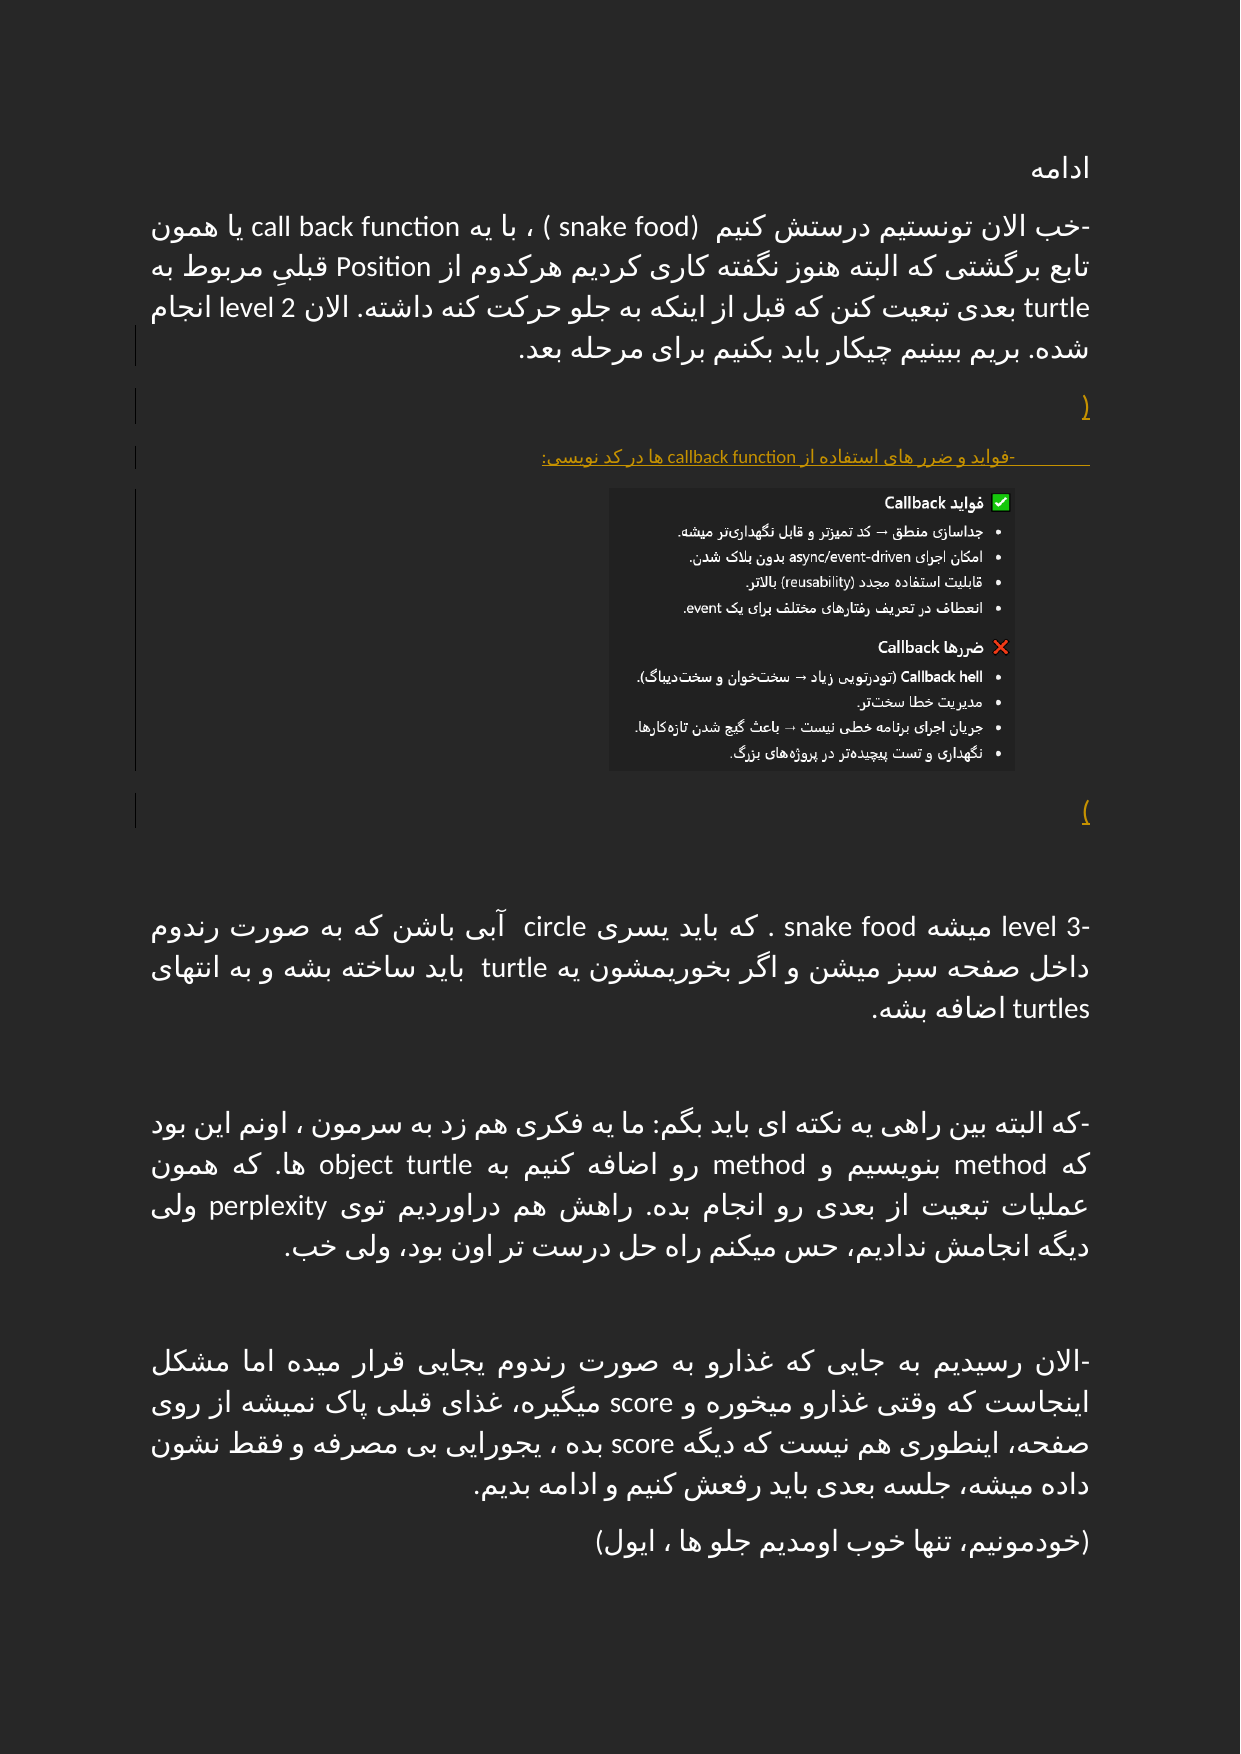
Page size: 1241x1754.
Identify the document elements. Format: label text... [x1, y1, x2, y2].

text -خب الان تونستیم درستش کنیم (snake food ) ، با یه call back function یا همون تابع برگشتی که البته هنوز نگفته کاری کردیم هرکدوم از Position قبلیِ مربوط به turtle بعدی تبعیت کنن که قبل از اینکه به جلو حرکت کنه داشته. الان level 2 انجام شده. بریم ببینیم چیکار باید بکنیم برای مرحله بعد. [150, 208, 1090, 366]
text -level 3 میشه snake food . که باید یسری circle آبی باشن که به صورت رندوم داخل صفحه سبز میشن و اگر بخوریمشون یه turtle باید ساخته بشه و به انتهای turtles اضافه بشه. [150, 908, 1090, 1025]
text ادامه [150, 150, 1090, 186]
picture [609, 488, 1015, 771]
text -که البته بین راهی یه نکته ای باید بگم: ما یه فکری هم زد به سرمون ، اونم این بود که method بنویسیم و method رو اضافه کنیم به object turtle ها. که همون عملیات تبعیت از بعدی رو انجام بده. راهش هم دراوردیم توی perplexity ولی دیگه انجامش ندادیم، حس میکنم راه حل درست تر اون بود، ولی خب. [150, 1105, 1090, 1263]
text (خودمونیم، تنها خوب اومدیم جلو ها ، ایول) [150, 1523, 1090, 1559]
text -الان رسیدیم به جایی که غذارو به صورت رندوم یجایی قرار میده اما مشکل اینجاست که وقتی غذارو میخوره و score میگیره، غذای قبلی پاک نمیشه از روی صفحه، اینطوری هم نیست که دیگه score بده ، یجورایی بی مصرفه و فقط نشون داده میشه، جلسه بعدی باید رفعش کنیم و ادامه بدیم. [150, 1343, 1090, 1501]
